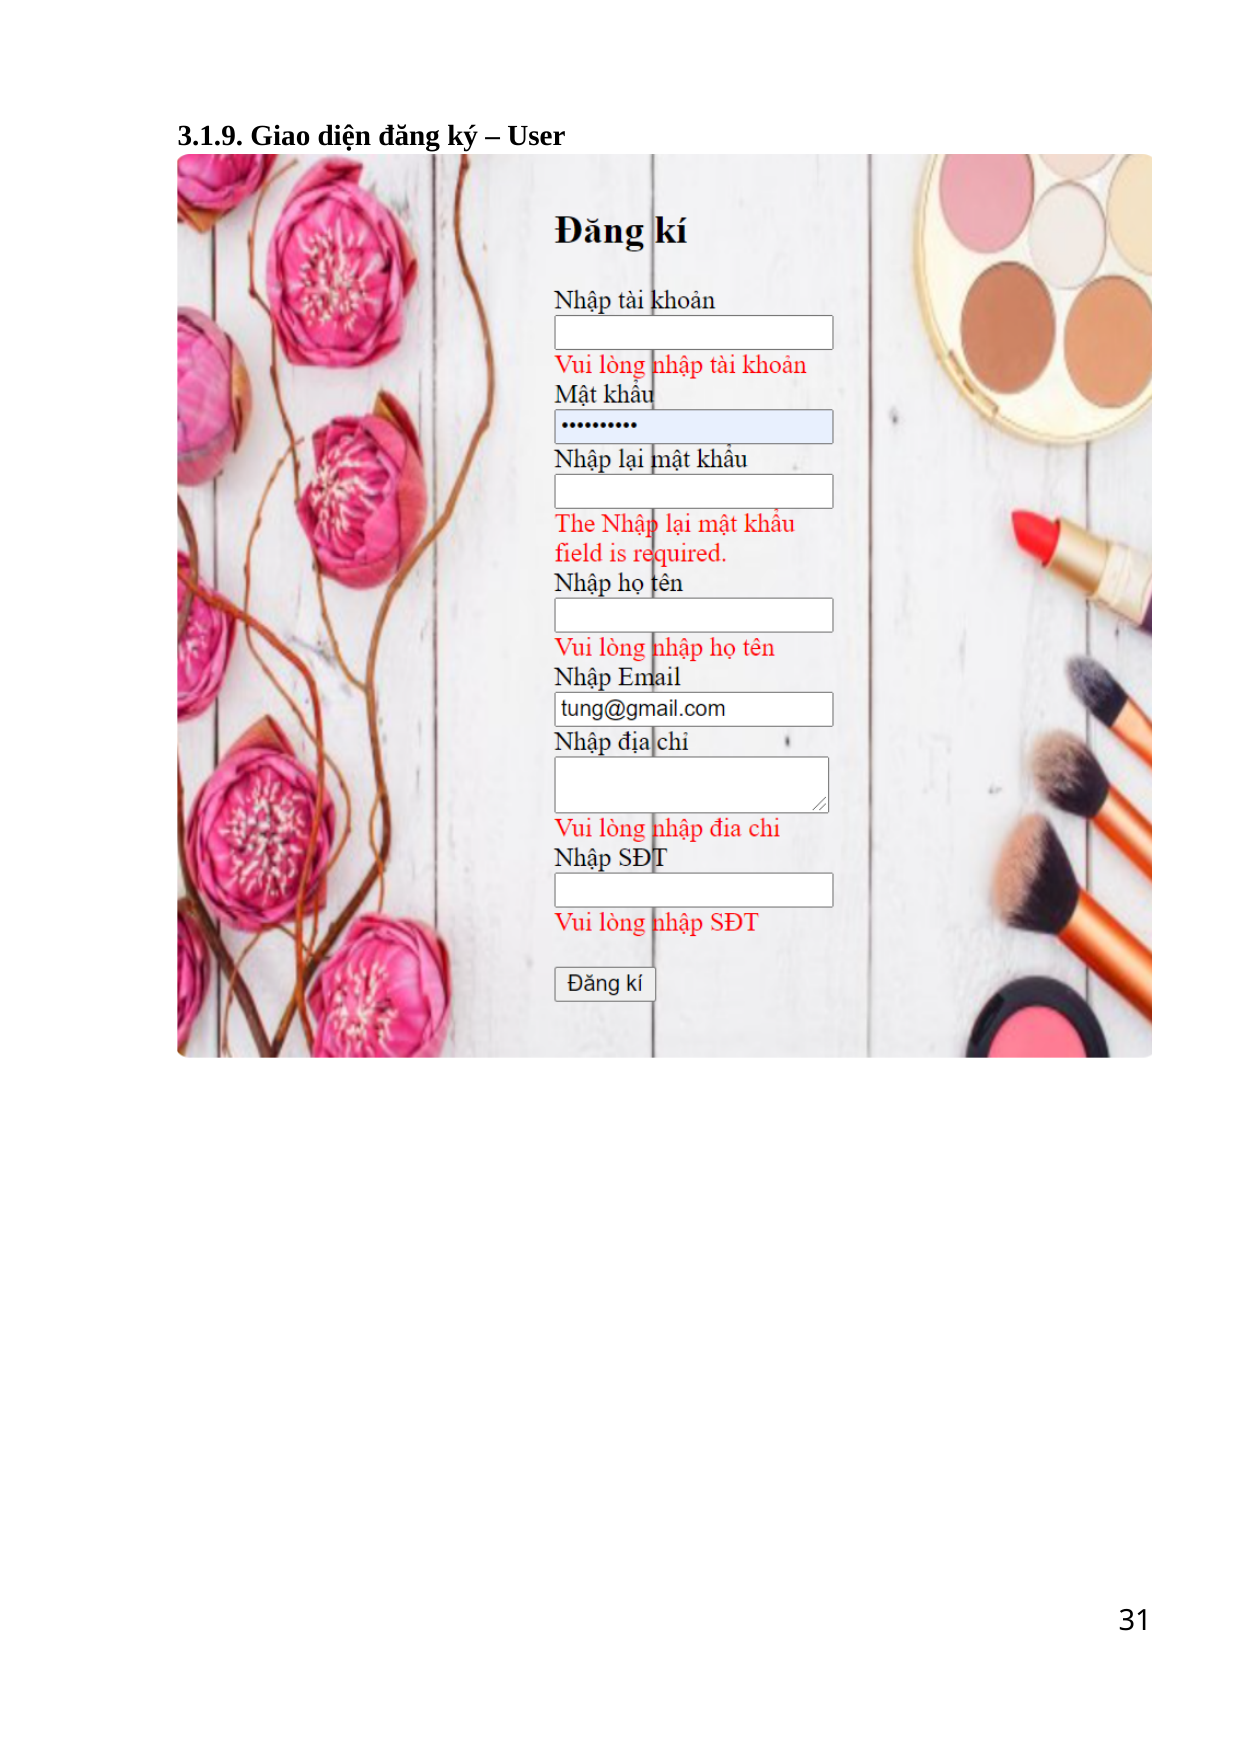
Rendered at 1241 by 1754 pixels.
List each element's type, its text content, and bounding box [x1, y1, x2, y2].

text 3.1.9. Giao diện đăng ký – User [177, 118, 1152, 154]
picture [177, 154, 1152, 1061]
